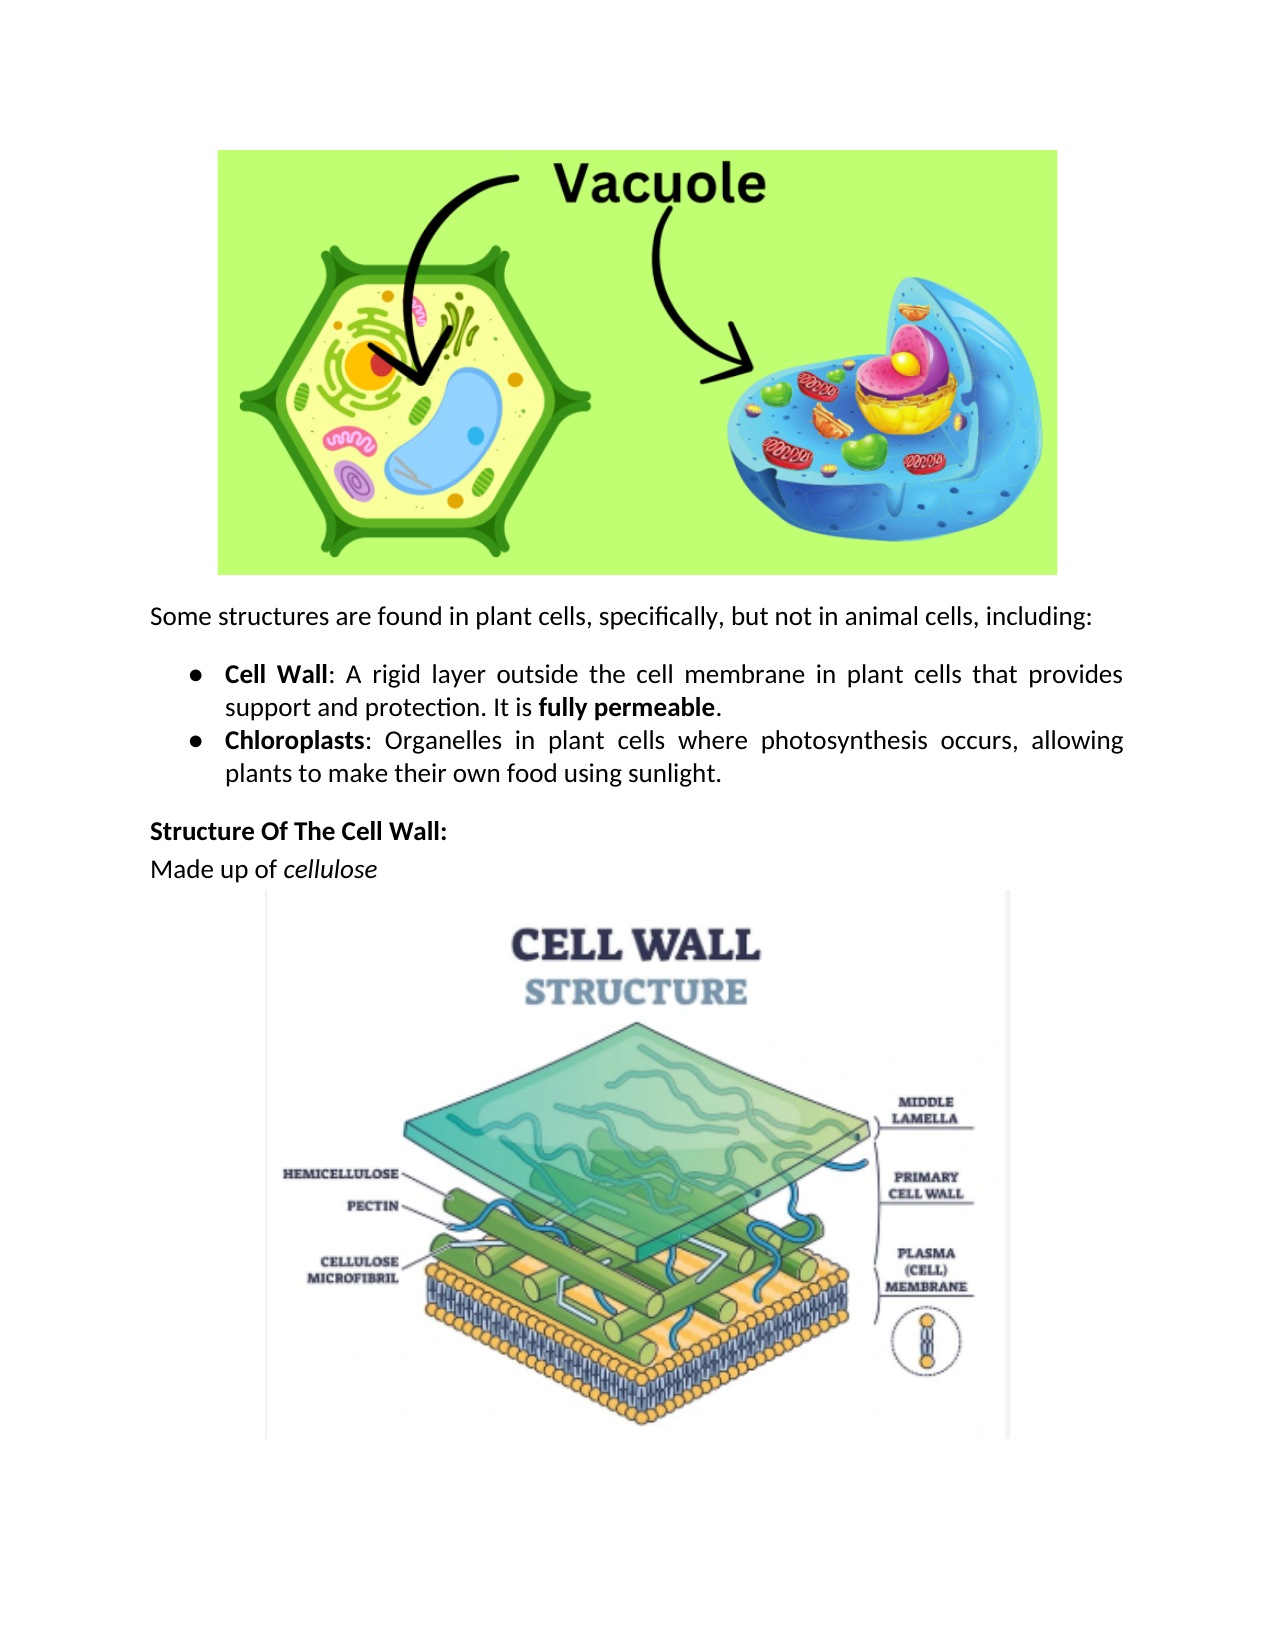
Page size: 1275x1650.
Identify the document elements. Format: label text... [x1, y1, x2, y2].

text Some structures are found in plant cells, specifically, but not in animal cells, including: [150, 599, 1125, 632]
list Chloroplasts: Organelles in plant cells where photosynthesis occurs, allowing plants to make their own food using sunlight. [187, 723, 1125, 789]
picture [265, 890, 1011, 1439]
text Structure Of The Cell Wall: [150, 814, 1125, 847]
list Cell Wall: A rigid layer outside the cell membrane in plant cells that provides support and protection. It is fully permeable. [187, 657, 1125, 723]
text Made up of cellulose [150, 852, 1125, 885]
picture [217, 150, 1058, 575]
